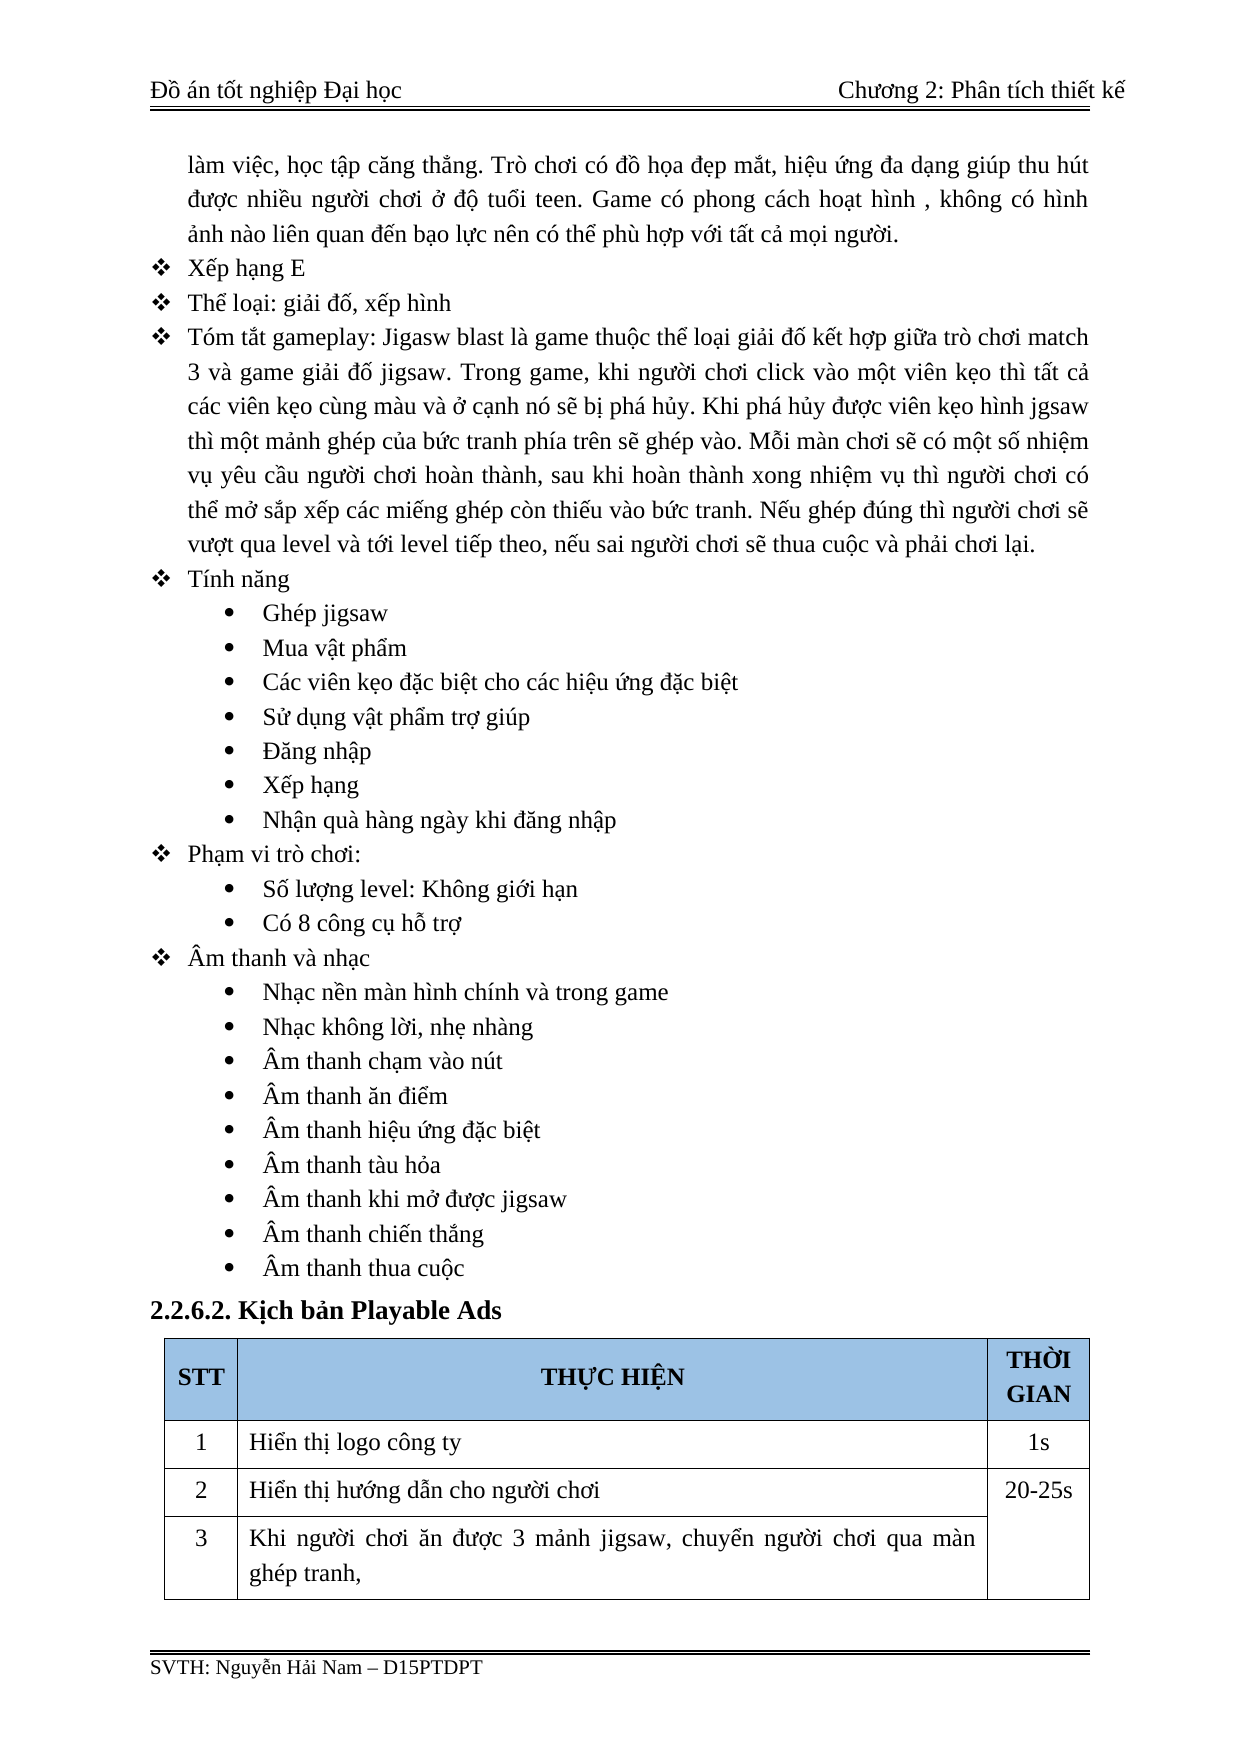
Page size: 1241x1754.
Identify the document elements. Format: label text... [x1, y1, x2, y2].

table_cell 1s [988, 1421, 1089, 1468]
list Đăng nhập [225, 736, 1090, 765]
list Sử dụng vật phẩm trợ giúp [225, 702, 1090, 730]
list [150, 150, 1090, 248]
list Xếp hạng E [150, 253, 1090, 282]
list Phạm vi trò chơi: [150, 839, 1090, 868]
list Nhạc nền màn hình chính và trong game [225, 977, 1090, 1006]
list Mua vật phẩm [225, 633, 1090, 661]
table_cell Hiển thị hướng dẫn cho người chơi [238, 1469, 987, 1516]
list Âm thanh chạm vào nút [225, 1046, 1090, 1075]
table_header THỰC HIỆN [238, 1339, 987, 1420]
list Âm thanh thua cuộc [225, 1253, 1090, 1282]
list Ghép jigsaw [225, 598, 1090, 627]
list Âm thanh hiệu ứng đặc biệt [225, 1115, 1090, 1144]
list Xếp hạng [225, 771, 1090, 799]
list Số lượng level: Không giới hạn [225, 874, 1090, 903]
list Thể loại: giải đố, xếp hình [150, 288, 1090, 317]
table_cell 1 [165, 1421, 237, 1468]
list Âm thanh và nhạc [150, 943, 1090, 972]
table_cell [238, 1517, 987, 1599]
table_cell 20-25s [988, 1469, 1089, 1599]
table_header STT [165, 1339, 237, 1420]
list Nhạc không lời, nhẹ nhàng [225, 1012, 1090, 1041]
table_cell 2 [165, 1469, 237, 1516]
list Tóm tắt gameplay: Jigasw blast là game thuộc thể loại giải đố kết hợp giữa trò chơi match 3 và game giải đố jigsaw. Trong game, khi người chơi click vào một viên kẹo thì tất cả các viên kẹo cùng màu và ở cạnh nó sẽ bị phá hủy. Khi phá hủy được viên kẹo hình jgsaw thì một mảnh ghép của bức tranh phía trên sẽ ghép vào. Mỗi màn chơi sẽ có một số nhiệm vụ yêu cầu người chơi hoàn thành, sau khi hoàn thành xong nhiệm vụ thì người chơi có thể mở sắp xếp các miếng ghép còn thiếu vào bức tranh. Nếu ghép đúng thì người chơi sẽ vượt qua level và tới level tiếp theo, nếu sai người chơi sẽ thua cuộc và phải chơi lại. [150, 322, 1090, 558]
list Âm thanh tàu hỏa [225, 1150, 1090, 1179]
list Âm thanh chiến thắng [225, 1219, 1090, 1248]
list Có 8 công cụ hỗ trợ [225, 908, 1090, 937]
list Nhận quà hàng ngày khi đăng nhập [225, 805, 1090, 834]
list Âm thanh khi mở được jigsaw [225, 1184, 1090, 1213]
table_header THỜI GIAN [988, 1339, 1089, 1420]
subtitle 2.2.6.2. Kịch bản Playable Ads [150, 1294, 1090, 1325]
list Âm thanh ăn điểm [225, 1081, 1090, 1110]
list Các viên kẹo đặc biệt cho các hiệu ứng đặc biệt [225, 667, 1090, 696]
list Tính năng [150, 564, 1090, 592]
table_cell 3 [165, 1517, 237, 1599]
table_cell Hiển thị logo công ty [238, 1421, 987, 1468]
